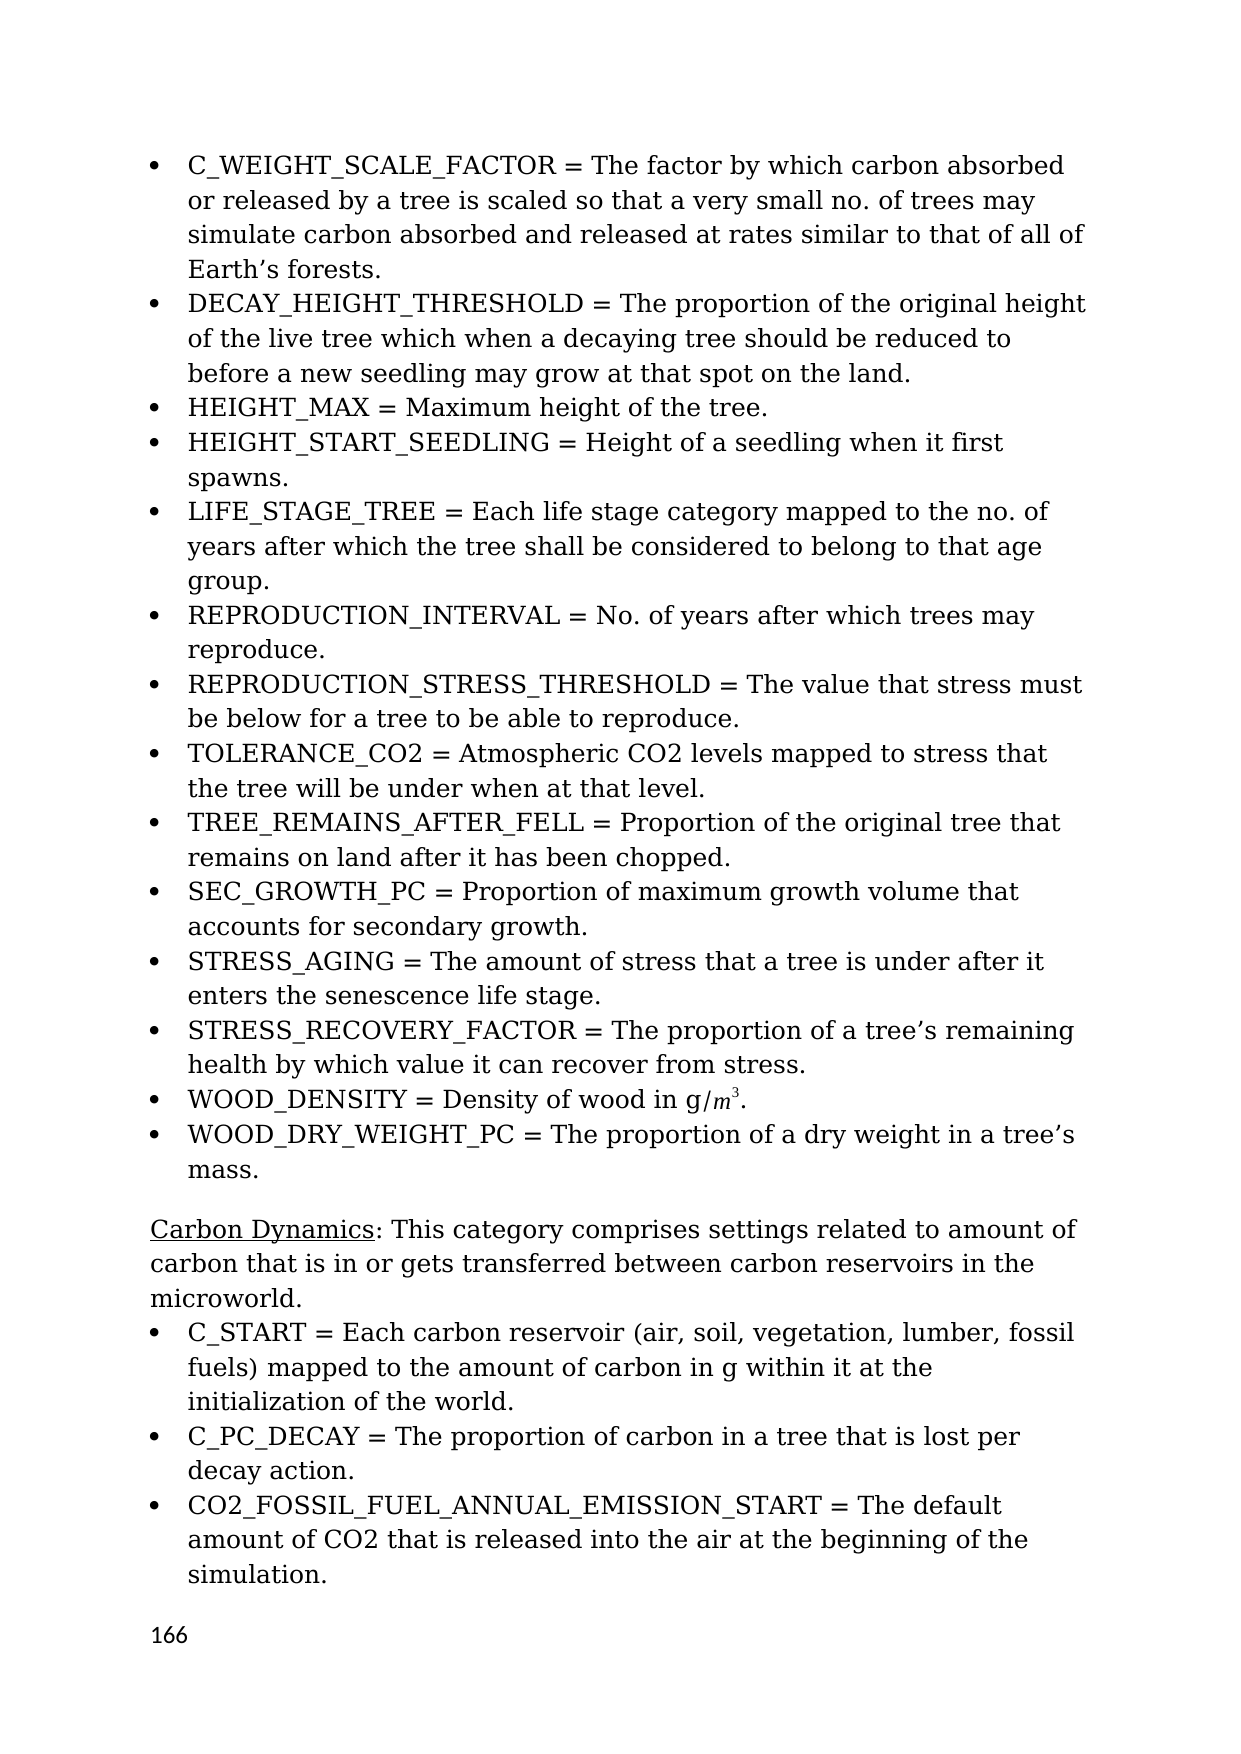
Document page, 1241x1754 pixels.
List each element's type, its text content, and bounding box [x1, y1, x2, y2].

list HEIGHT_START_SEEDLING = Height of a seedling when it first spawns. [150, 426, 1090, 491]
list TREE_REMAINS_AFTER_FELL = Proportion of the original tree that remains on land after it has been chopped. [150, 807, 1090, 871]
list SEC_GROWTH_PC = Proportion of maximum growth volume that accounts for secondary growth. [150, 876, 1090, 941]
list C_WEIGHT_SCALE_FACTOR = The factor by which carbon absorbed or released by a tree is scaled so that a very small no. of trees may simulate carbon absorbed and released at rates similar to that of all of Earth’s forests. [150, 150, 1090, 284]
list REPRODUCTION_INTERVAL = No. of years after which trees may reproduce. [150, 599, 1090, 664]
list STRESS_RECOVERY_FACTOR = The proportion of a tree’s remaining health by which value it can recover from stress. [150, 1014, 1090, 1079]
list WOOD_DENSITY = Density of wood in g/. [150, 1083, 1090, 1114]
list LIFE_STAGE_TREE = Each life stage category mapped to the no. of years after which the tree shall be considered to belong to that age group. [150, 496, 1090, 595]
list REPRODUCTION_STRESS_THRESHOLD = The value that stress must be below for a tree to be able to reproduce. [150, 668, 1090, 733]
text Carbon Dynamics: This category comprises settings related to amount of carbon that is in or gets transferred between carbon reservoirs in the microworld. [150, 1213, 1090, 1312]
list WOOD_DRY_WEIGHT_PC = The proportion of a dry weight in a tree’s mass. [150, 1119, 1090, 1184]
list CO2_FOSSIL_FUEL_ANNUAL_EMISSION_START = The default amount of CO2 that is released into the air at the beginning of the simulation. [150, 1489, 1090, 1589]
list DECAY_HEIGHT_THRESHOLD = The proportion of the original height of the live tree which when a decaying tree should be reduced to before a new seedling may grow at that spot on the land. [150, 288, 1090, 387]
list HEIGHT_MAX = Maximum height of the tree. [150, 392, 1090, 422]
list C_PC_DECAY = The proportion of carbon in a tree that is lost per decay action. [150, 1420, 1090, 1485]
list TOLERANCE_CO2 = Atmospheric CO2 levels mapped to stress that the tree will be under when at that level. [150, 738, 1090, 802]
list C_START = Each carbon reservoir (air, soil, vegetation, lumber, fossil fuels) mapped to the amount of carbon in g within it at the initialization of the world. [150, 1317, 1090, 1416]
list STRESS_AGING = The amount of stress that a tree is under after it enters the senescence life stage. [150, 945, 1090, 1010]
